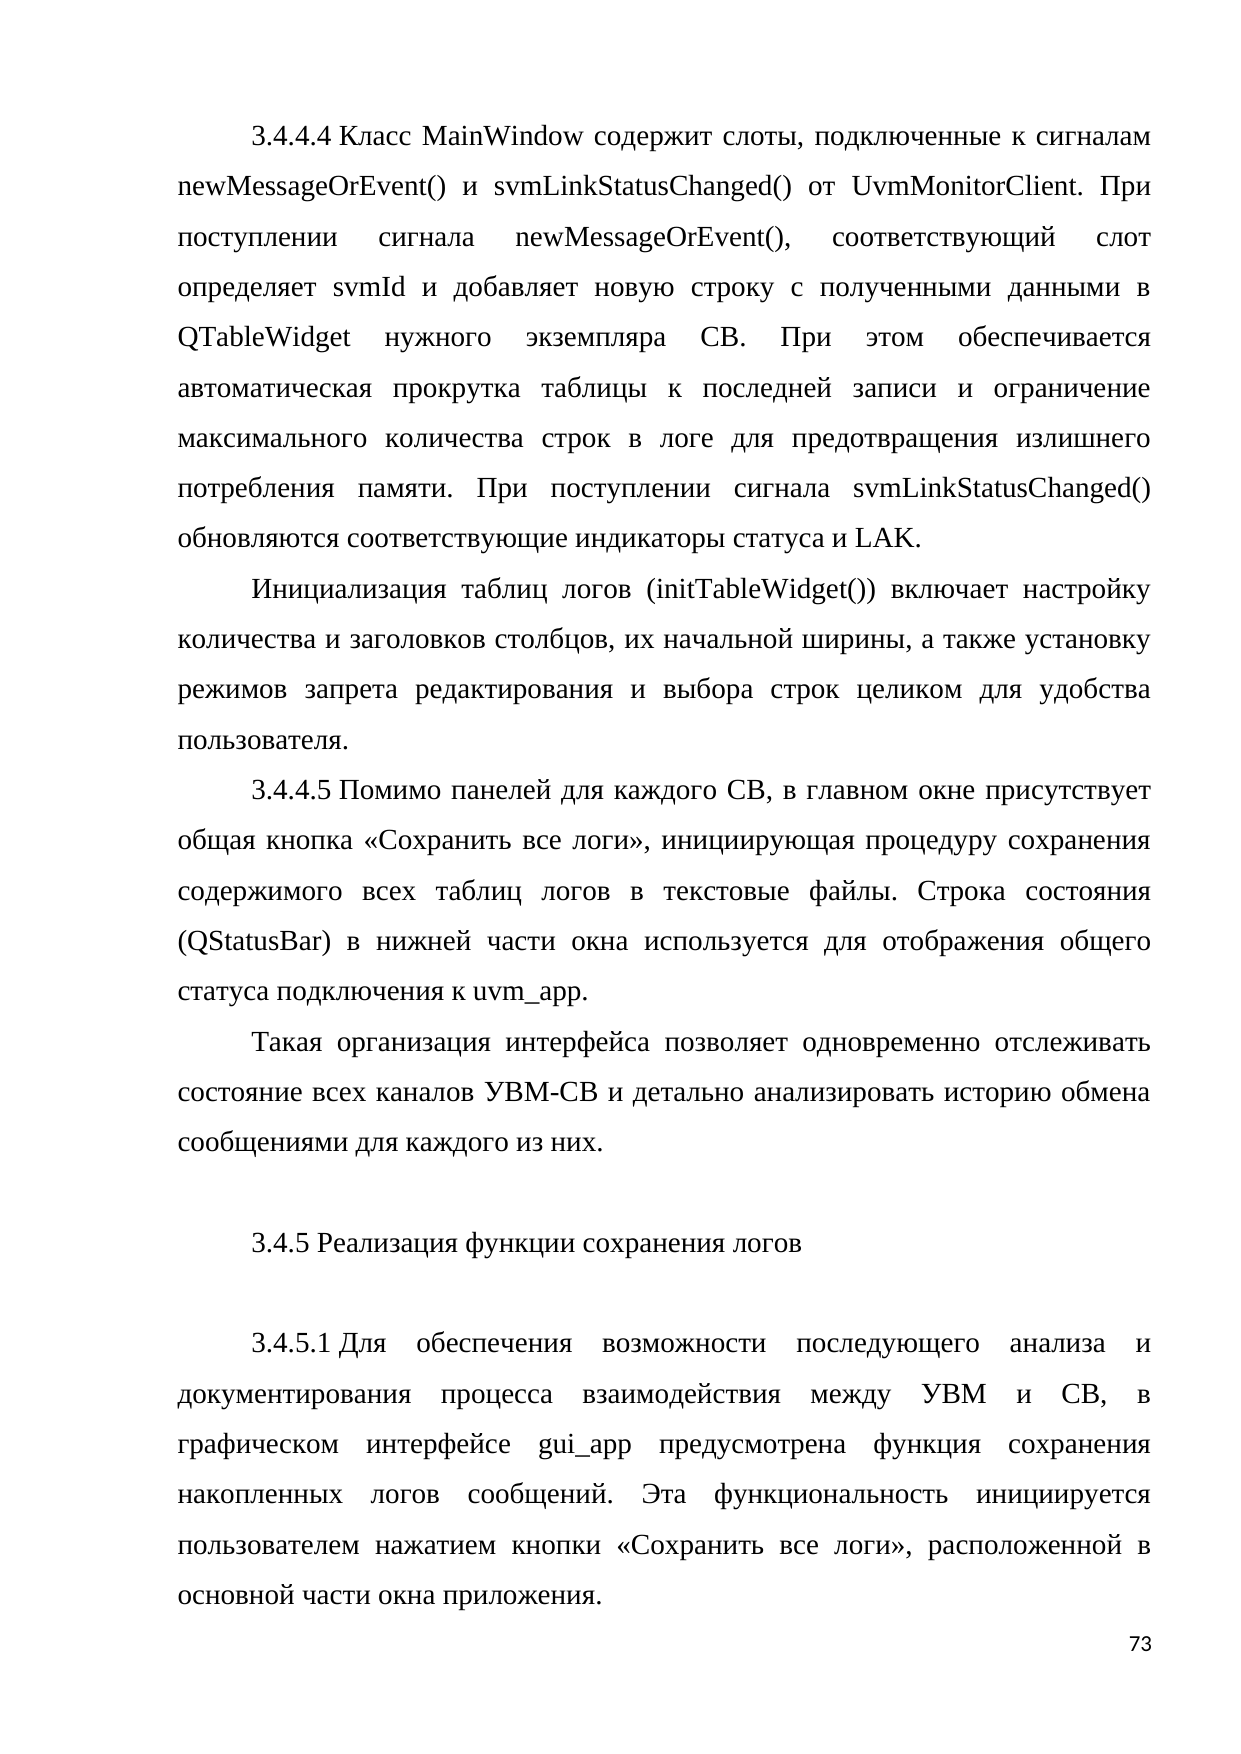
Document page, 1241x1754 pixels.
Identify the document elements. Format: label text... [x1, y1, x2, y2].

text Такая организация интерфейса позволяет одновременно отслеживать состояние всех каналов УВМ-СВ и детально анализировать историю обмена сообщениями для каждого из них. [177, 1024, 1152, 1158]
text Реализация функции сохранения логов [177, 1225, 1152, 1258]
text Для обеспечения возможности последующего анализа и документирования процесса взаимодействия между УВМ и СВ, в графическом интерфейсе gui_app предусмотрена функция сохранения накопленных логов сообщений. Эта функциональность инициируется пользователем нажатием кнопки «Сохранить все логи», расположенной в основной части окна приложения. [177, 1326, 1152, 1611]
text Класс MainWindow содержит слоты, подключенные к сигналам newMessageOrEvent() и svmLinkStatusChanged() от UvmMonitorClient. При поступлении сигнала newMessageOrEvent(), соответствующий слот определяет svmId и добавляет новую строку с полученными данными в QTableWidget нужного экземпляра СВ. При этом обеспечивается автоматическая прокрутка таблицы к последней записи и ограничение максимального количества строк в логе для предотвращения излишнего потребления памяти. При поступлении сигнала svmLinkStatusChanged() обновляются соответствующие индикаторы статуса и LAK. [177, 118, 1152, 554]
text Инициализация таблиц логов (initTableWidget()) включает настройку количества и заголовков столбцов, их начальной ширины, а также установку режимов запрета редактирования и выбора строк целиком для удобства пользователя. [177, 571, 1152, 755]
text Помимо панелей для каждого СВ, в главном окне присутствует общая кнопка «Сохранить все логи», инициирующая процедуру сохранения содержимого всех таблиц логов в текстовые файлы. Строка состояния (QStatusBar) в нижней части окна используется для отображения общего статуса подключения к uvm_app. [177, 772, 1152, 1007]
